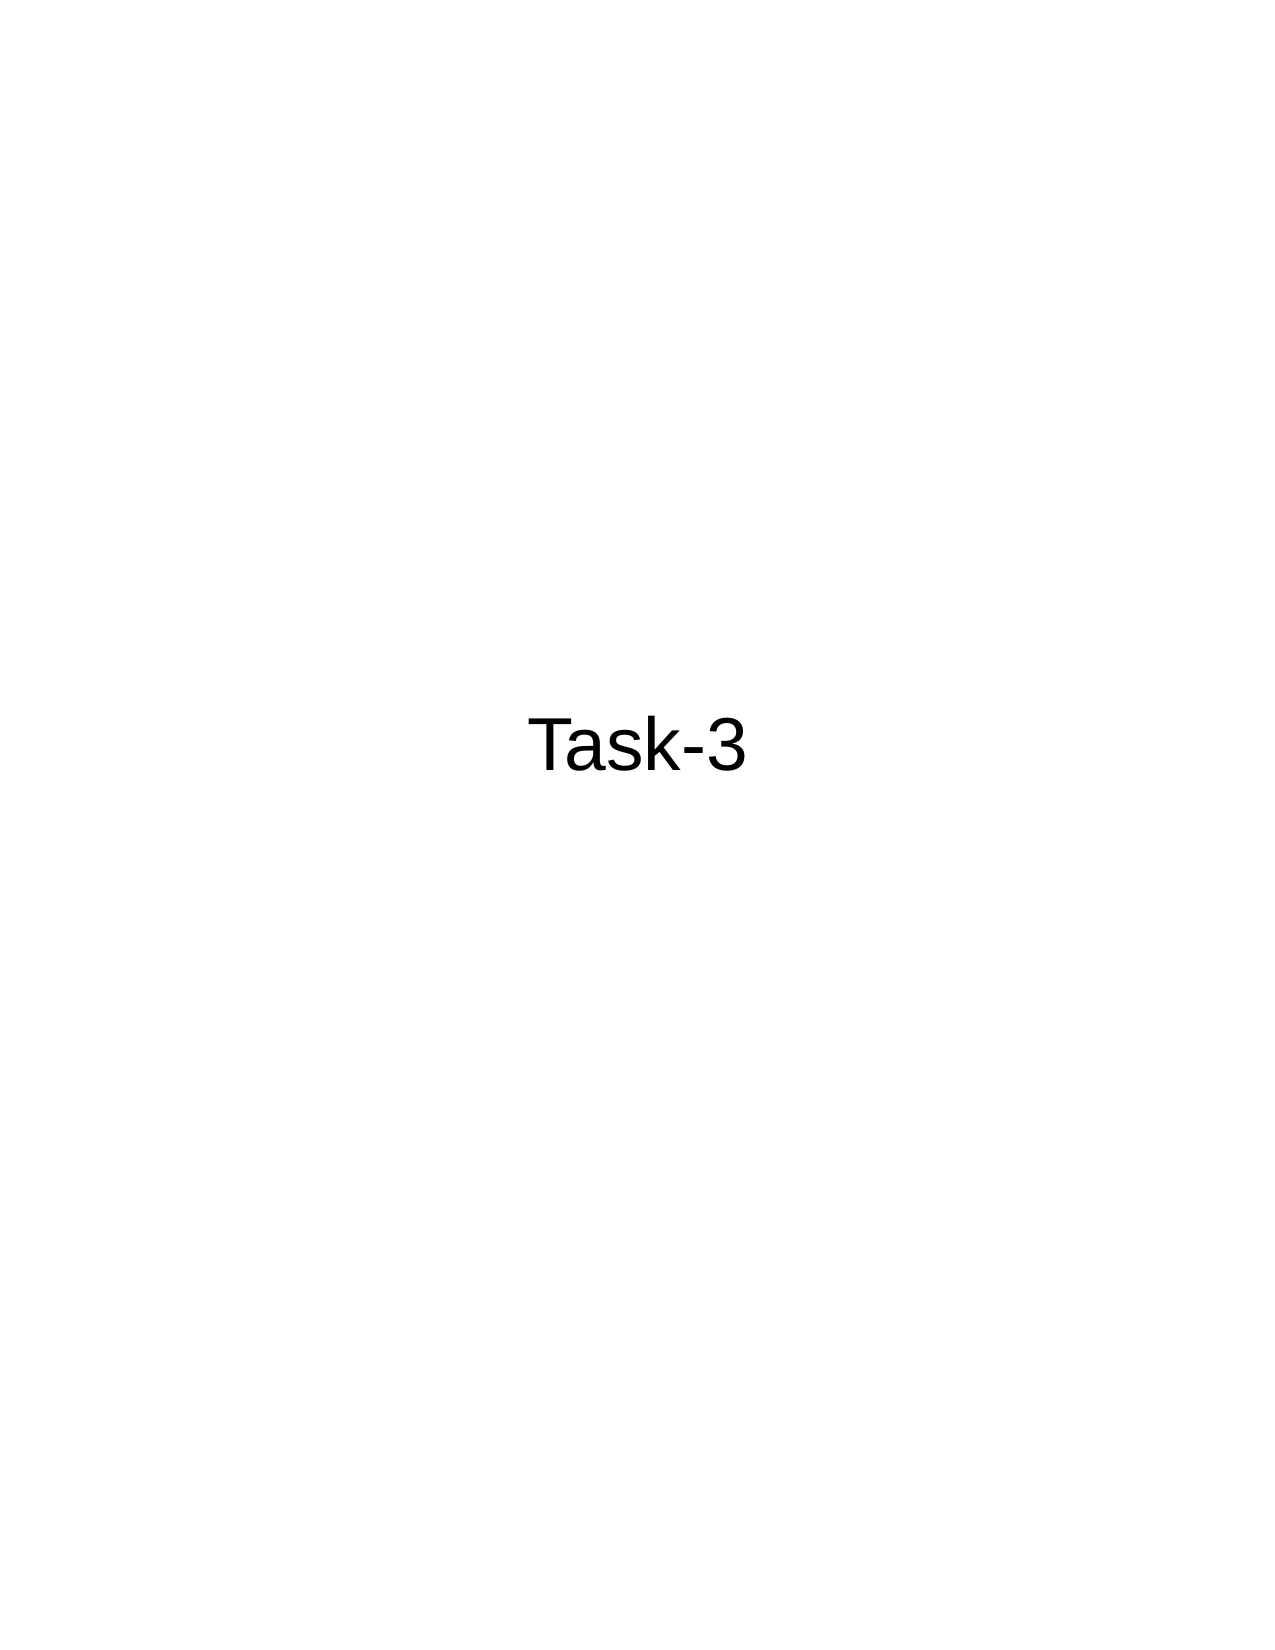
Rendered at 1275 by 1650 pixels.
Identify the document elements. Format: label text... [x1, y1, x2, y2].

subtitle Task-3 [150, 699, 1125, 786]
